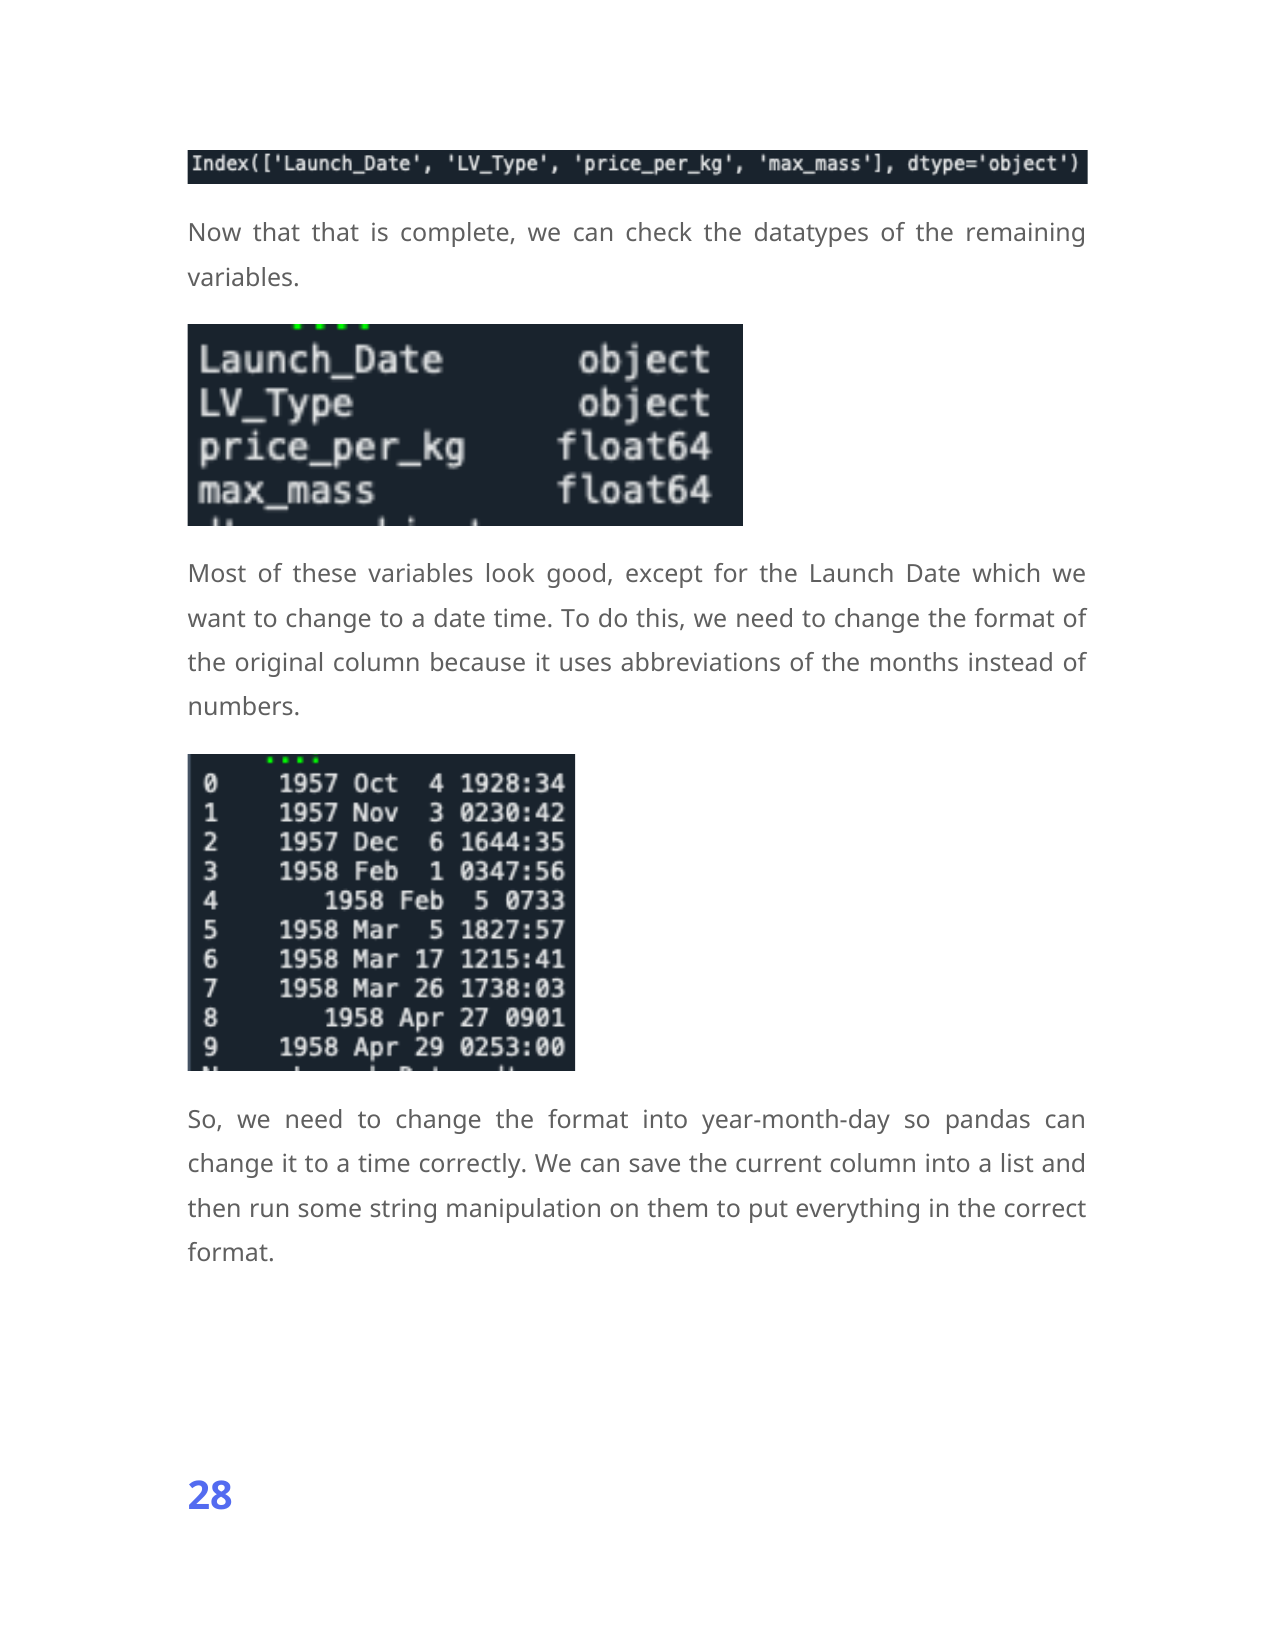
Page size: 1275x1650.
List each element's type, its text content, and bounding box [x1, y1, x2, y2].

picture [187, 754, 575, 1071]
text Most of these variables look good, except for the Launch Date which we want to change to a date time. To do this, we need to change the format of the original column because it uses abbreviations of the months instead of numbers. [187, 556, 1087, 723]
picture [187, 150, 1088, 184]
text Now that that is complete, we can check the datatypes of the remaining variables. [187, 215, 1087, 293]
picture [187, 324, 743, 526]
text So, we need to change the format into year-month-day so pandas can change it to a time correctly. We can save the current column into a list and then run some string manipulation on them to put everything in the correct format. [187, 1102, 1087, 1269]
